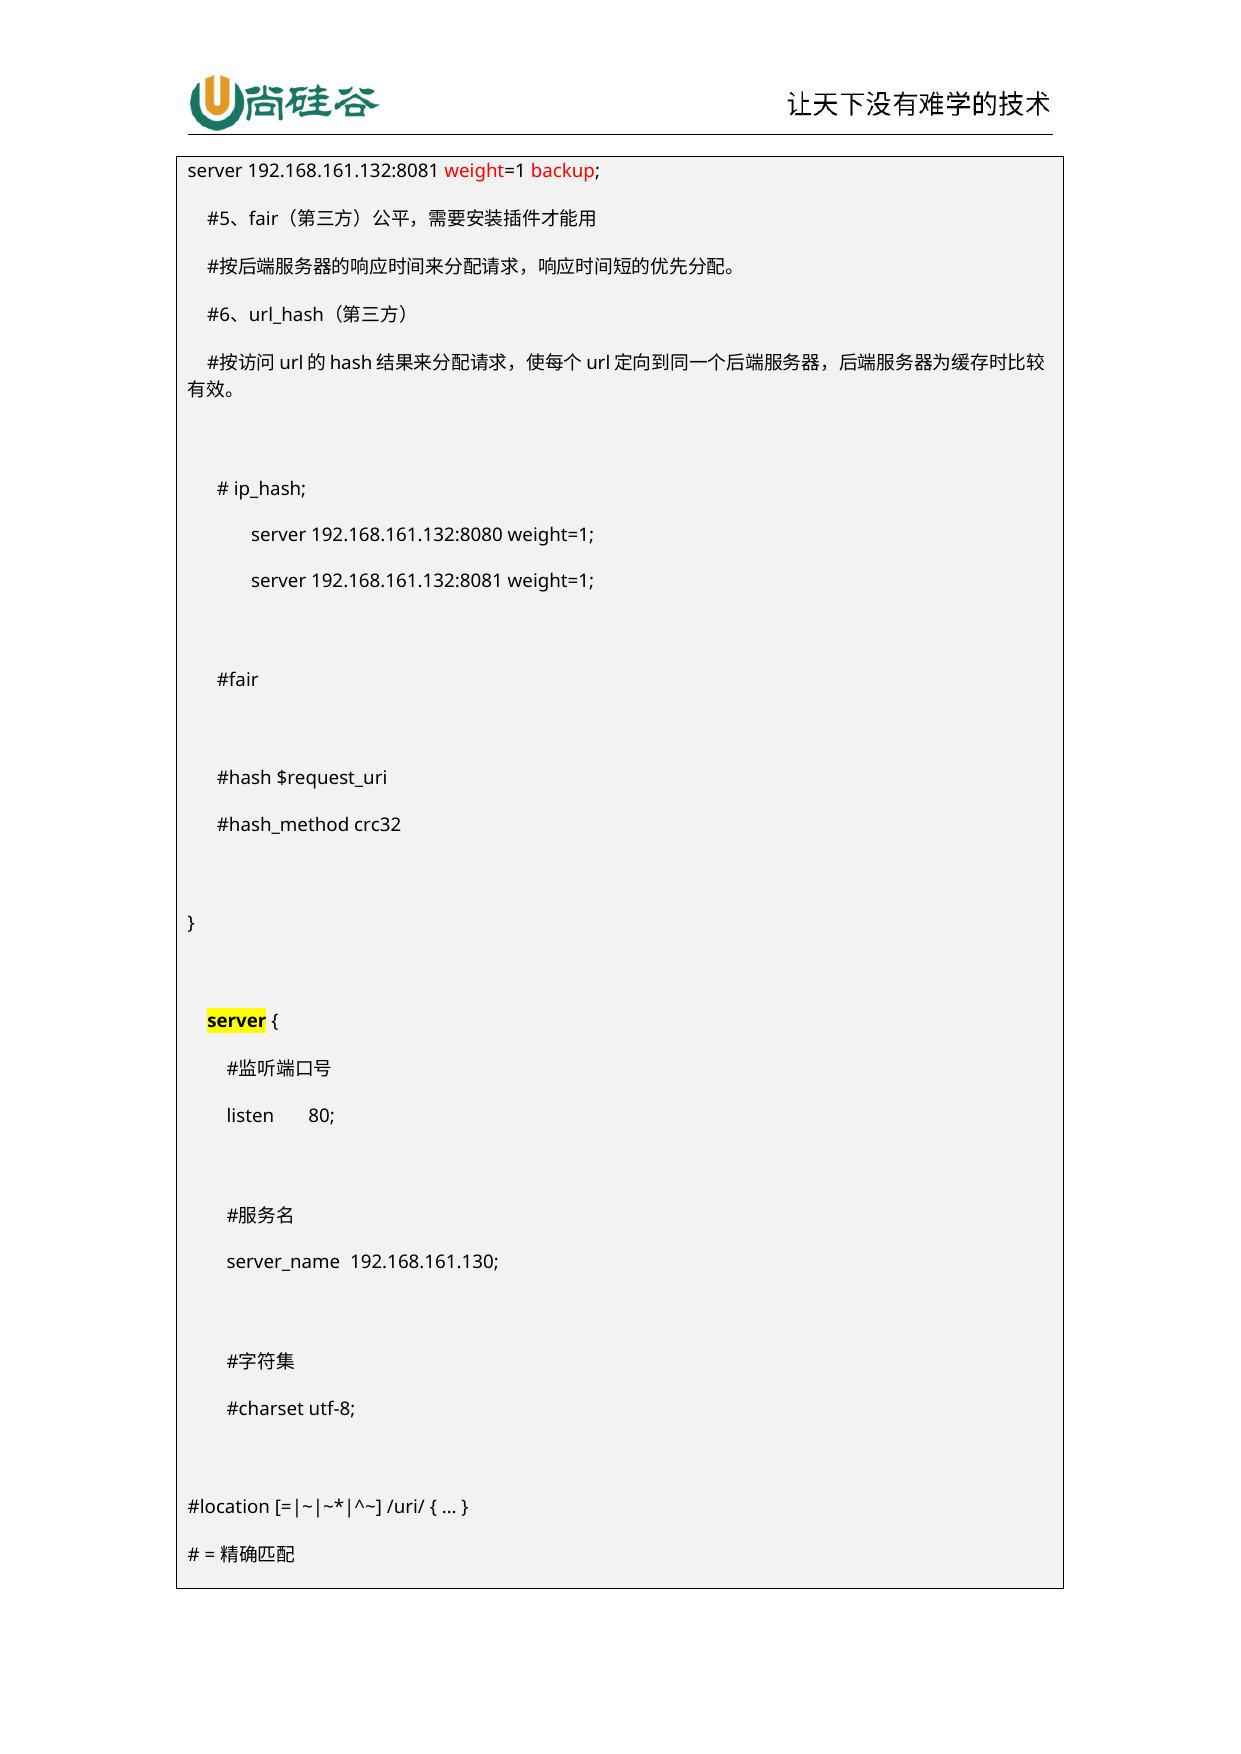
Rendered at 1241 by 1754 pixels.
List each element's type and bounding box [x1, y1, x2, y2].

picture [187, 73, 1053, 132]
table_header [177, 157, 1063, 1588]
